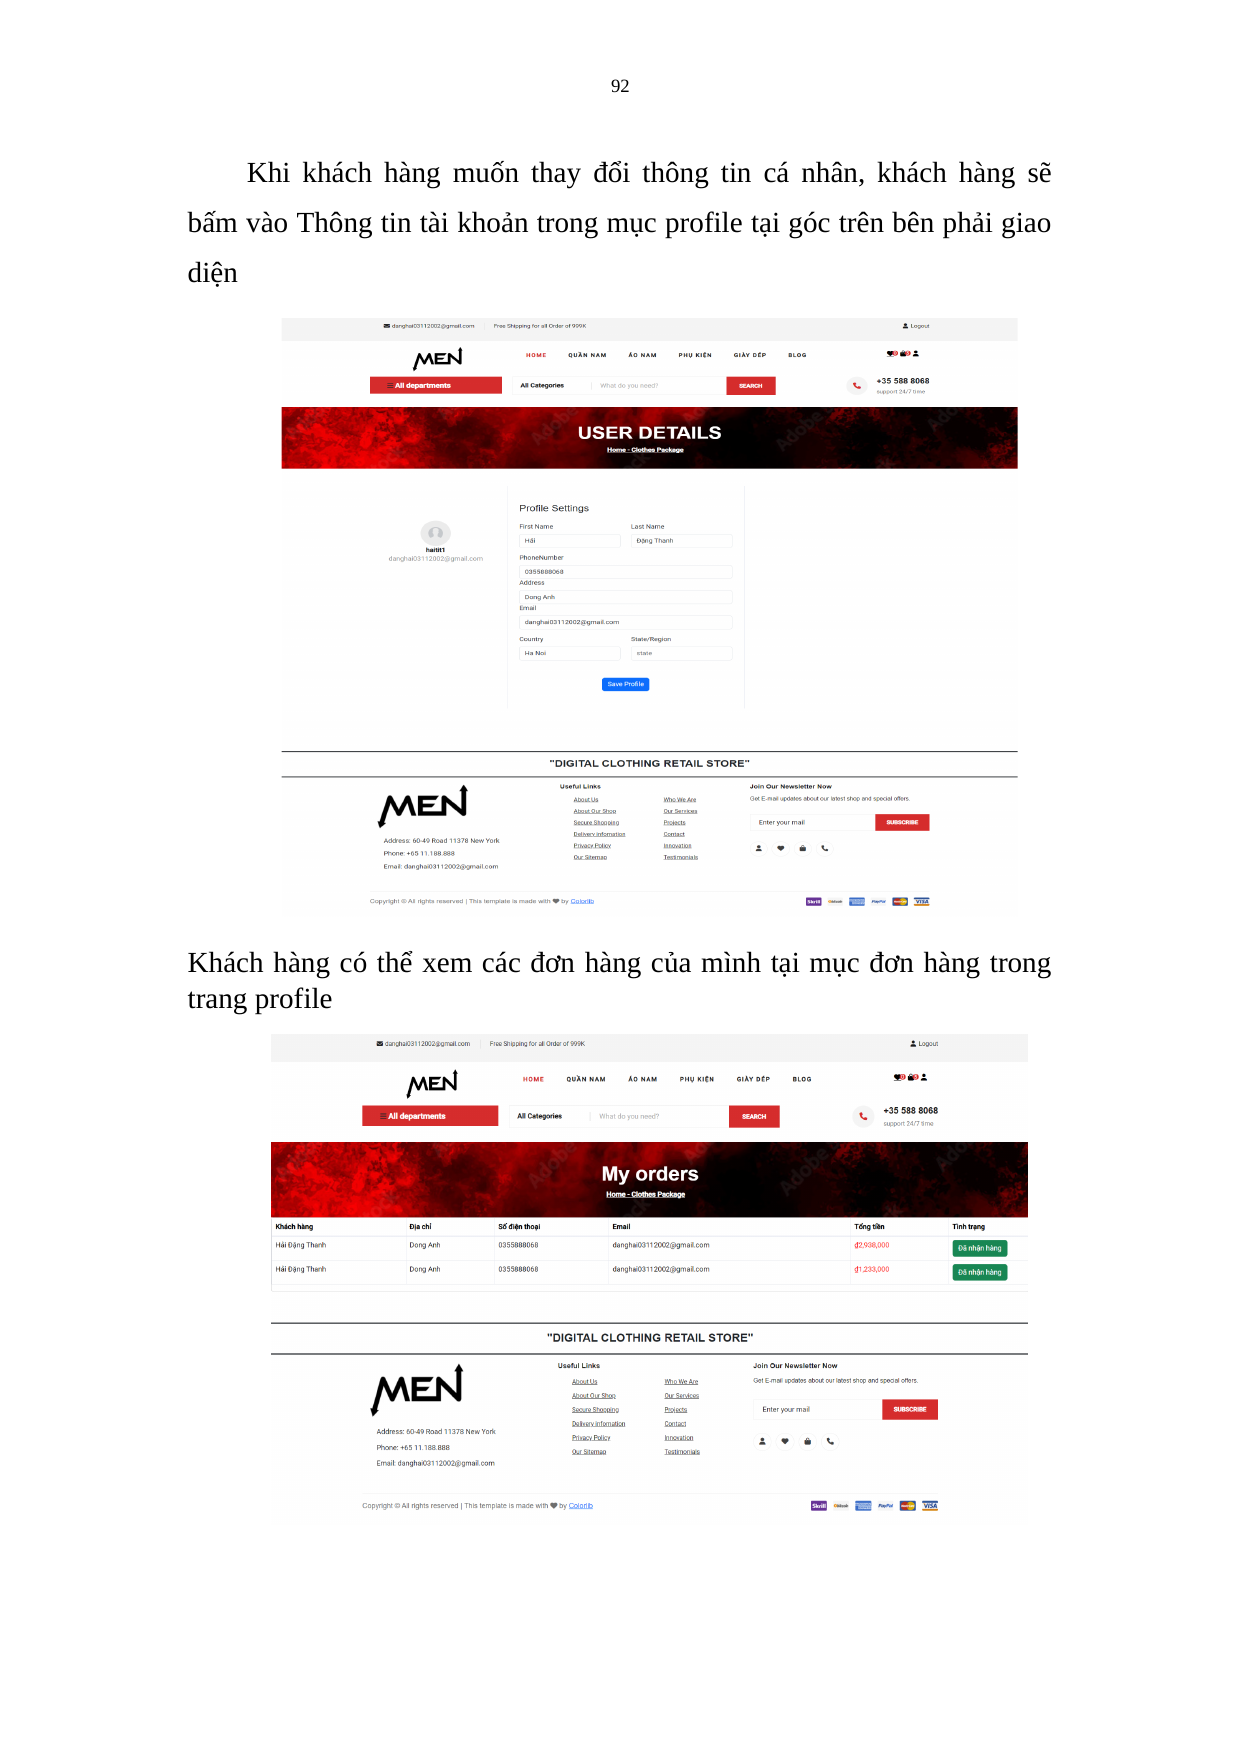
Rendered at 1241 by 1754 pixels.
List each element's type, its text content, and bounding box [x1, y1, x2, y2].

text Khách hàng có thể xem các đơn hàng của mình tại mục đơn hàng trong trang profile [187, 945, 1053, 1015]
picture [281, 318, 1018, 917]
text Khi khách hàng muốn thay đổi thông tin cá nhân, khách hàng sẽ bấm vào Thông tin tài khoản trong mục profile tại góc trên bên phải giao diện [187, 155, 1053, 289]
picture [271, 1034, 1028, 1525]
